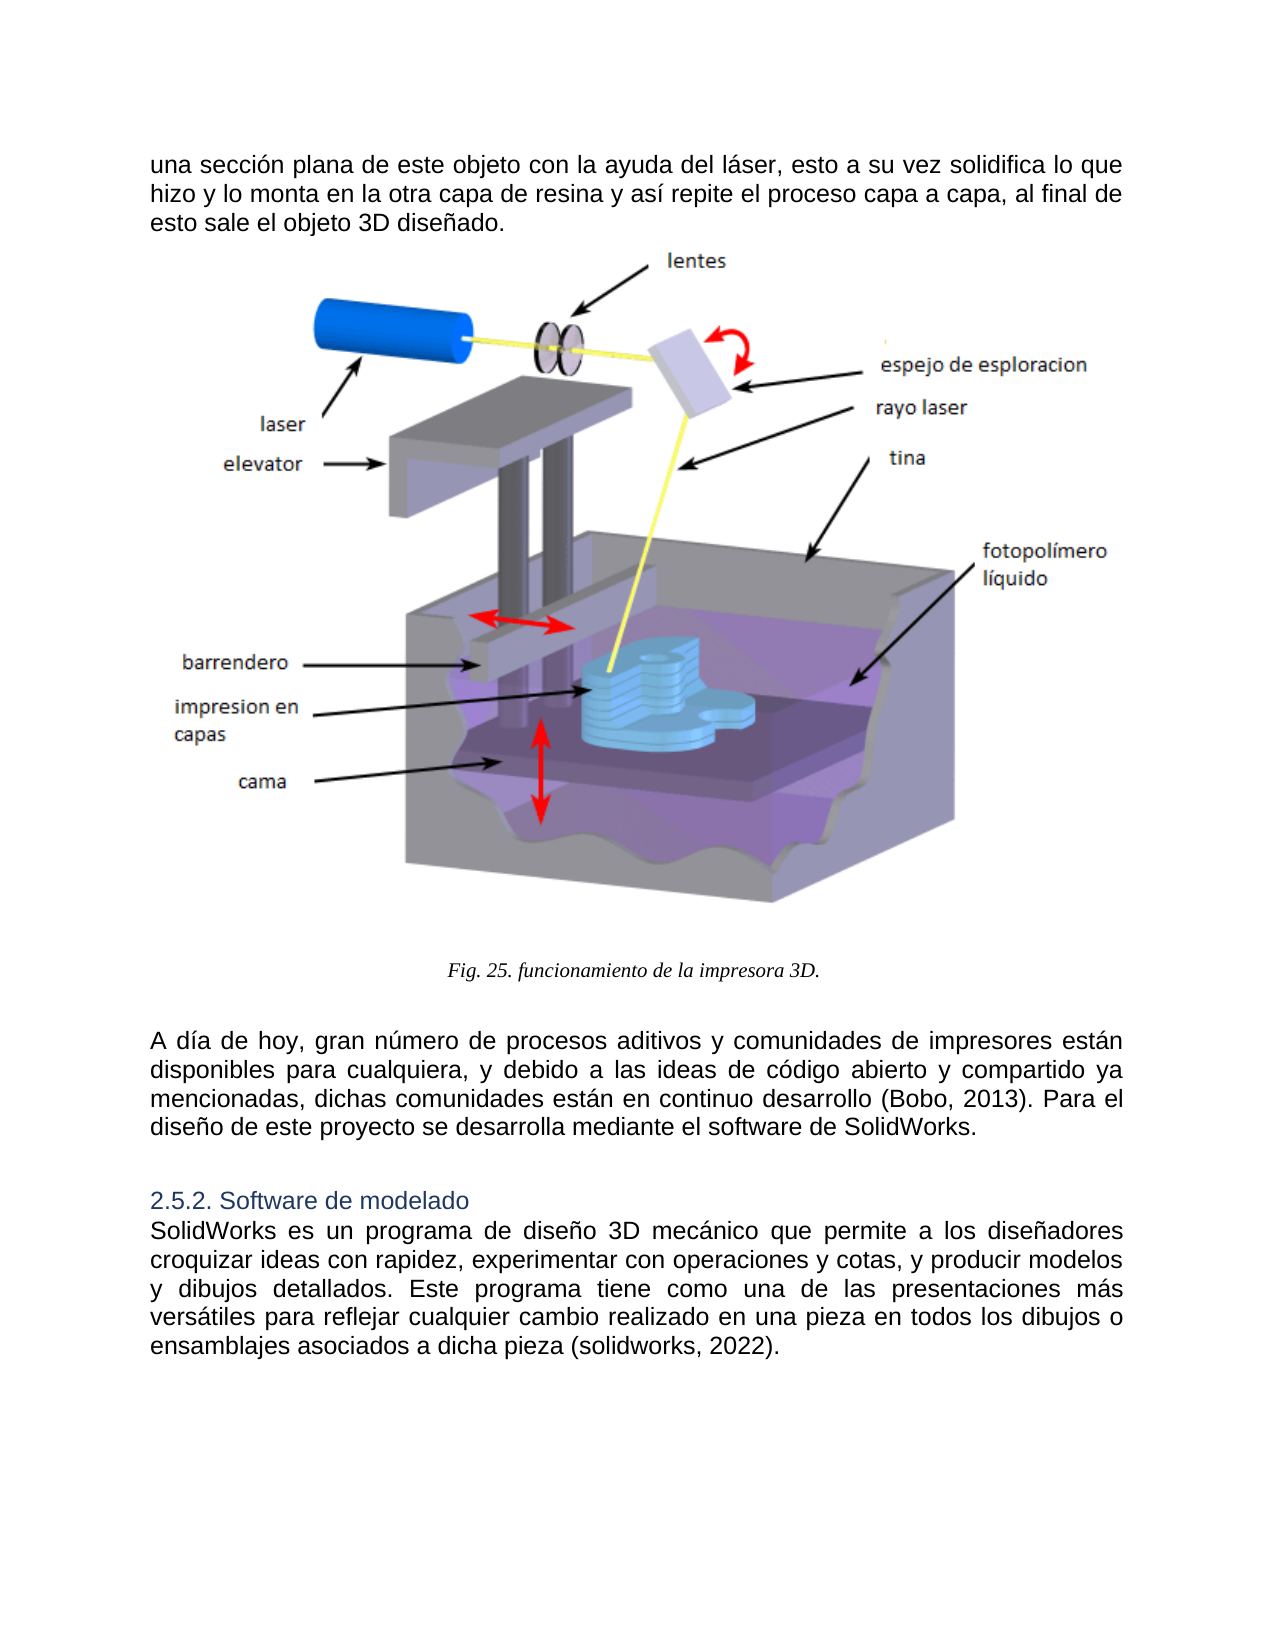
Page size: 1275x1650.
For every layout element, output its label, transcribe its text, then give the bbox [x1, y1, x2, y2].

picture [150, 236, 1125, 929]
text A día de hoy, gran número de procesos aditivos y comunidades de impresores están disponibles para cualquiera, y debido a las ideas de código abierto y compartido ya mencionadas, dichas comunidades están en continuo desarrollo (Bobo, 2013). Para el diseño de este proyecto se desarrolla mediante el software de SolidWorks. [150, 1026, 1125, 1141]
subtitle 2.5.2. Software de modelado [150, 1186, 1125, 1214]
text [150, 150, 1125, 236]
text SolidWorks es un programa de diseño 3D mecánico que permite a los diseñadores croquizar ideas con rapidez, experimentar con operaciones y cotas, y producir modelos y dibujos detallados. Este programa tiene como una de las presentaciones más versátiles para reflejar cualquier cambio realizado en una pieza en todos los dibujos o ensamblajes asociados a dicha pieza (solidworks, 2022). [150, 1216, 1125, 1360]
text Fig. 25. funcionamiento de la impresora 3D. [150, 957, 1125, 982]
